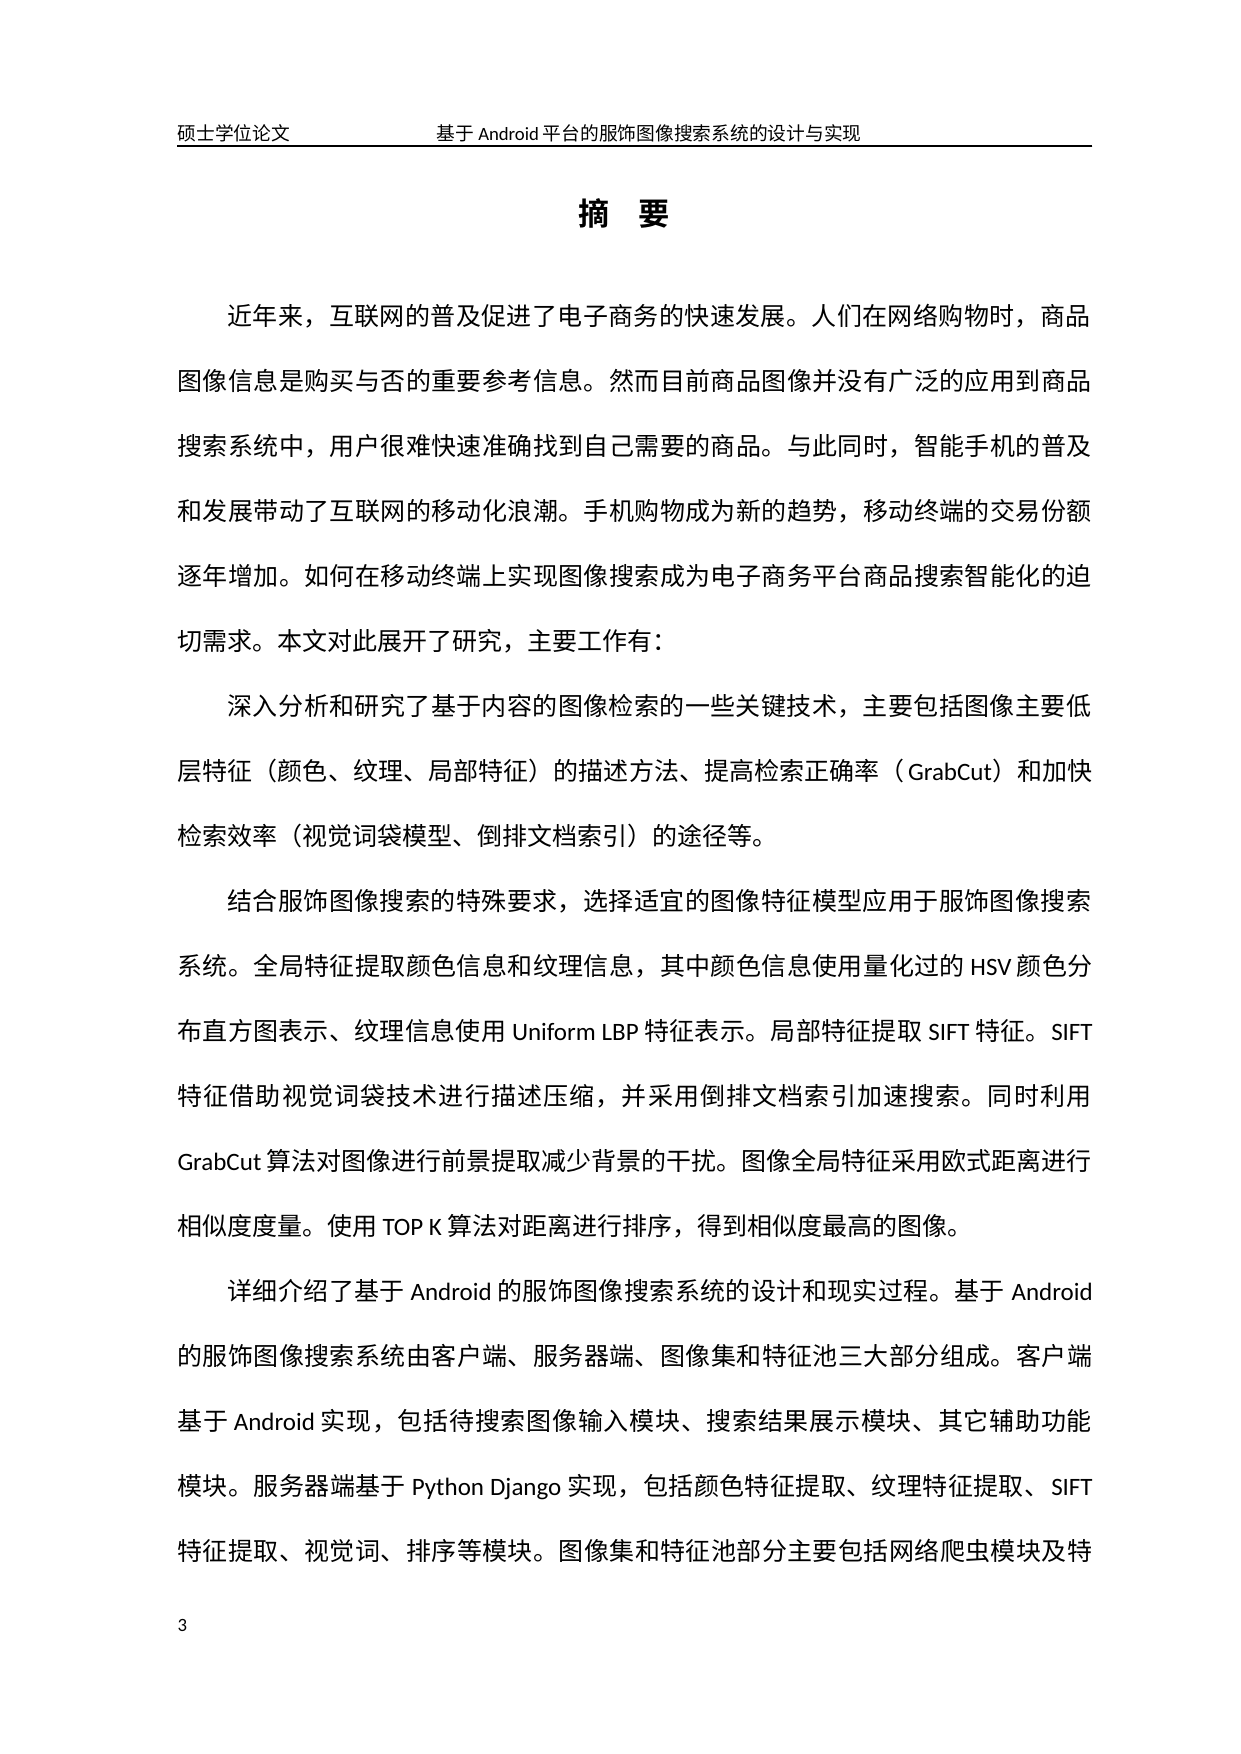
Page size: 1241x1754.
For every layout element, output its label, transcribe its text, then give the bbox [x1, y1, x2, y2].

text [177, 1257, 1092, 1582]
subtitle 摘 要 [177, 180, 1071, 245]
text 近年来，互联网的普及促进了电子商务的快速发展。人们在网络购物时，商品图像信息是购买与否的重要参考信息。然而目前商品图像并没有广泛的应用到商品搜索系统中，用户很难快速准确找到自己需要的商品。与此同时，智能手机的普及和发展带动了互联网的移动化浪潮。手机购物成为新的趋势，移动终端的交易份额逐年增加。如何在移动终端上实现图像搜索成为电子商务平台商品搜索智能化的迫切需求。本文对此展开了研究，主要工作有： [177, 282, 1092, 672]
text 结合服饰图像搜索的特殊要求，选择适宜的图像特征模型应用于服饰图像搜索系统。全局特征提取颜色信息和纹理信息，其中颜色信息使用量化过的HSV颜色分布直方图表示、纹理信息使用Uniform LBP特征表示。局部特征提取SIFT特征。SIFT特征借助视觉词袋技术进行描述压缩，并采用倒排文档索引加速搜索。同时利用GrabCut算法对图像进行前景提取减少背景的干扰。图像全局特征采用欧式距离进行相似度度量。使用TOP K算法对距离进行排序，得到相似度最高的图像。 [177, 867, 1092, 1257]
text 深入分析和研究了基于内容的图像检索的一些关键技术，主要包括图像主要低层特征（颜色、纹理、局部特征）的描述方法、提高检索正确率（GrabCut）和加快检索效率（视觉词袋模型、倒排文档索引）的途径等。 [177, 672, 1092, 867]
